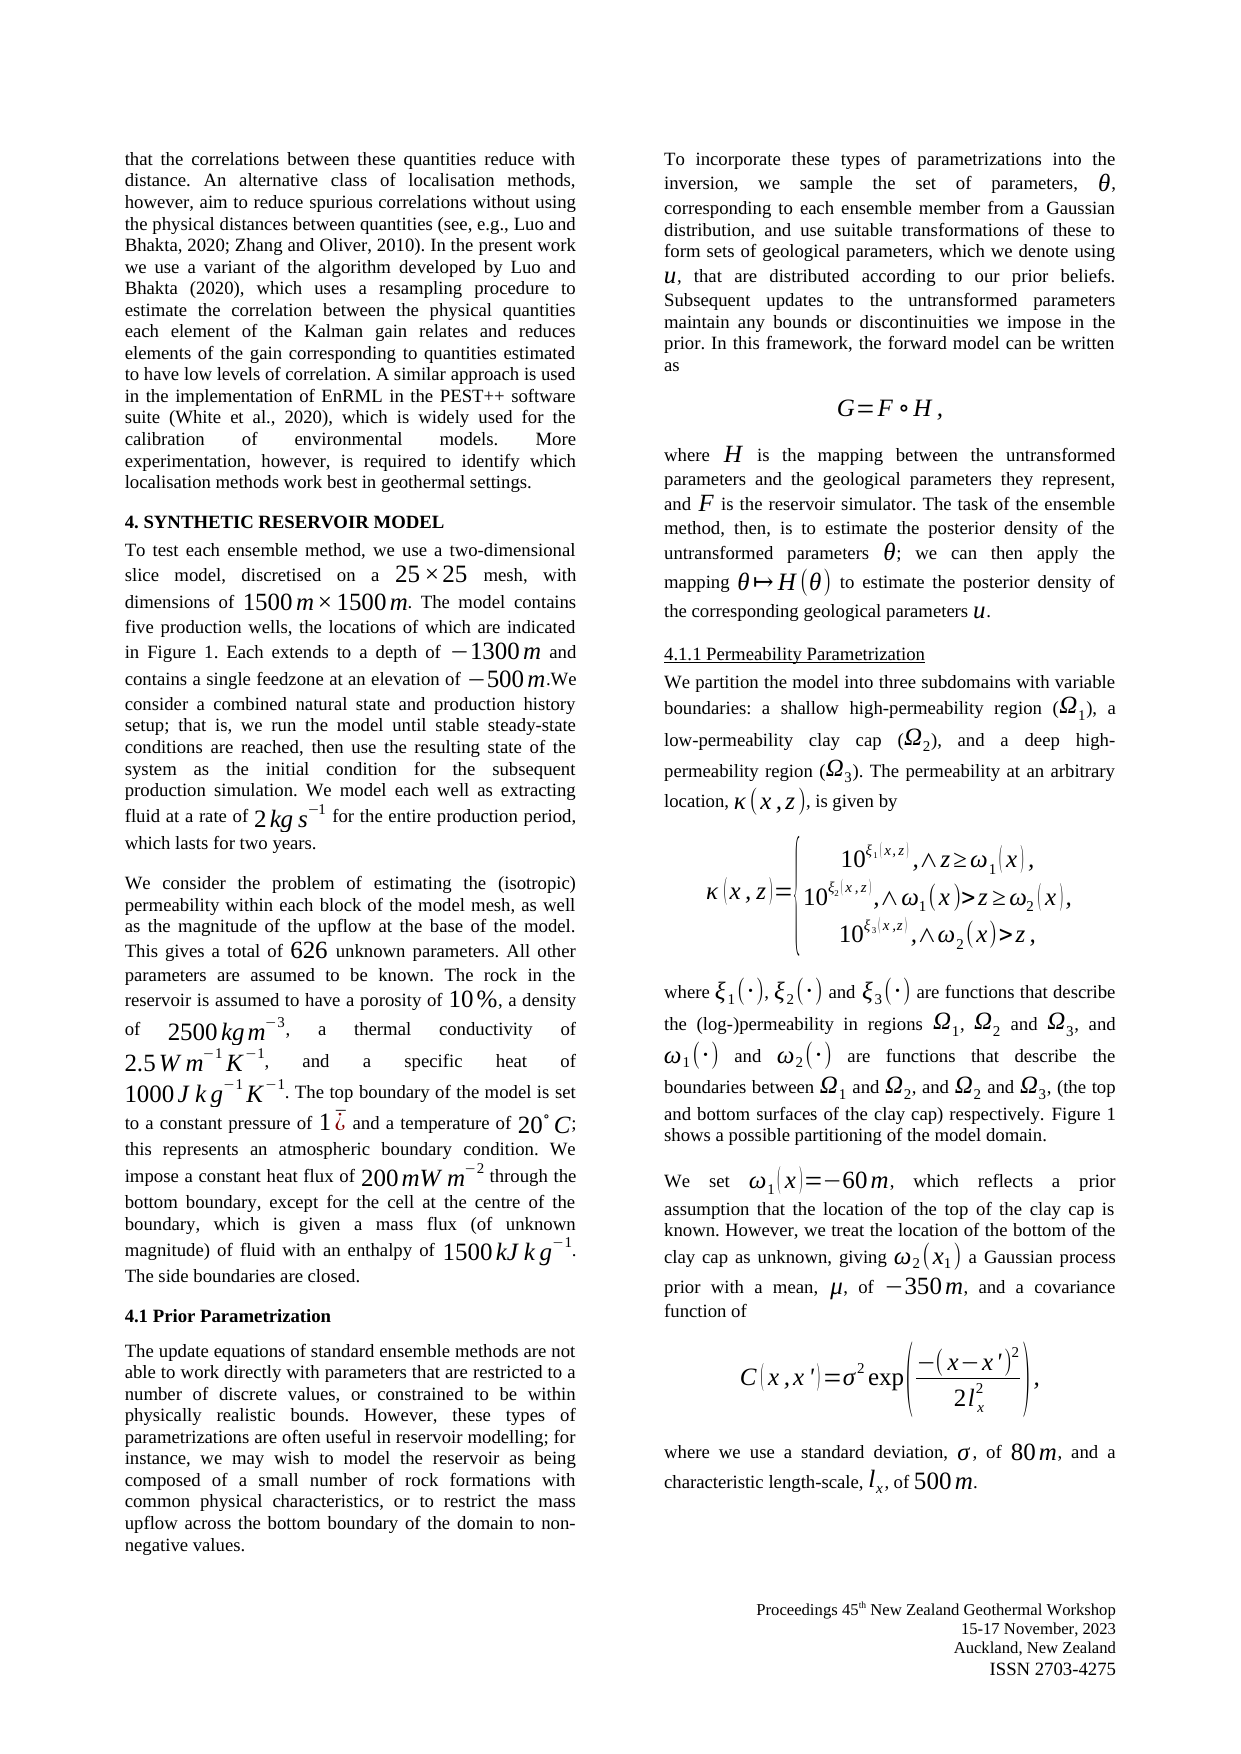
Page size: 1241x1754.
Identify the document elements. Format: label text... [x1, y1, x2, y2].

text 4.1 Prior Parametrization [124, 1305, 576, 1327]
text where , and are functions that describe the (log-)permeability in regions , and , and and are functions that describe the boundaries between and , and and , (the top and bottom surfaces of the clay cap) respectively. Figure 1 shows a possible partitioning of the model domain. [664, 976, 1116, 1146]
text To test each ensemble method, we use a two-dimensional slice model, discretised on a mesh, with dimensions of . The model contains five production wells, the locations of which are indicated in Figure 1. Each extends to a depth of and contains a single feedzone at an elevation of .We consider a combined natural state and production history setup; that is, we run the model until stable steady-state conditions are reached, then use the resulting state of the system as the initial condition for the subsequent production simulation. We model each well as extracting fluid at a rate of for the entire production period, which lasts for two years. [124, 539, 576, 853]
text We set , which reflects a prior assumption that the location of the top of the clay cap is known. However, we treat the location of the bottom of the clay cap as unknown, giving a Gaussian process prior with a mean, , of , and a covariance function of [664, 1165, 1116, 1322]
subtitle 4. Synthetic Reservoir Model [124, 511, 576, 533]
text where we use a standard deviation, , of , and a characteristic length-scale, , of . [664, 1438, 1116, 1497]
text where is the mapping between the untransformed parameters and the geological parameters they represent, and is the reservoir simulator. The task of the ensemble method, then, is to estimate the posterior density of the untransformed parameters ; we can then apply the mapping to estimate the posterior density of the corresponding geological parameters . [664, 441, 1116, 624]
text The update equations of standard ensemble methods are not able to work directly with parameters that are restricted to a number of discrete values, or constrained to be within physically realistic bounds. However, these types of parametrizations are often useful in reservoir modelling; for instance, we may wish to model the reservoir as being composed of a small number of rock formations with common physical characteristics, or to restrict the mass upflow across the bottom boundary of the domain to non-negative values. [124, 1339, 576, 1555]
text We consider the problem of estimating the (isotropic) permeability within each block of the model mesh, as well as the magnitude of the upflow at the base of the model. This gives a total of unknown parameters. All other parameters are assumed to be known. The rock in the reservoir is assumed to have a porosity of , a density of , a thermal conductivity of , and a specific heat of . The top boundary of the model is set to a constant pressure of and a temperature of ; this represents an atmospheric boundary condition. We impose a constant heat flux of through the bottom boundary, except for the cell at the centre of the boundary, which is given a mass flux (of unknown magnitude) of fluid with an enthalpy of . The side boundaries are closed. [124, 872, 576, 1287]
subtitle 4.1.1 Permeability Parametrization [664, 643, 1116, 664]
text To incorporate these types of parametrizations into the inversion, we sample the set of parameters, , corresponding to each ensemble member from a Gaussian distribution, and use suitable transformations of these to form sets of geological parameters, which we denote using , that are distributed according to our prior beliefs. Subsequent updates to the untransformed parameters maintain any bounds or discontinuities we impose in the prior. In this framework, the forward model can be written as [664, 148, 1116, 375]
text We partition the model into three subdomains with variable boundaries: a shallow high-permeability region (), a low-permeability clay cap (), and a deep high-permeability region (). The permeability at an arbitrary location, , is given by [664, 671, 1116, 816]
